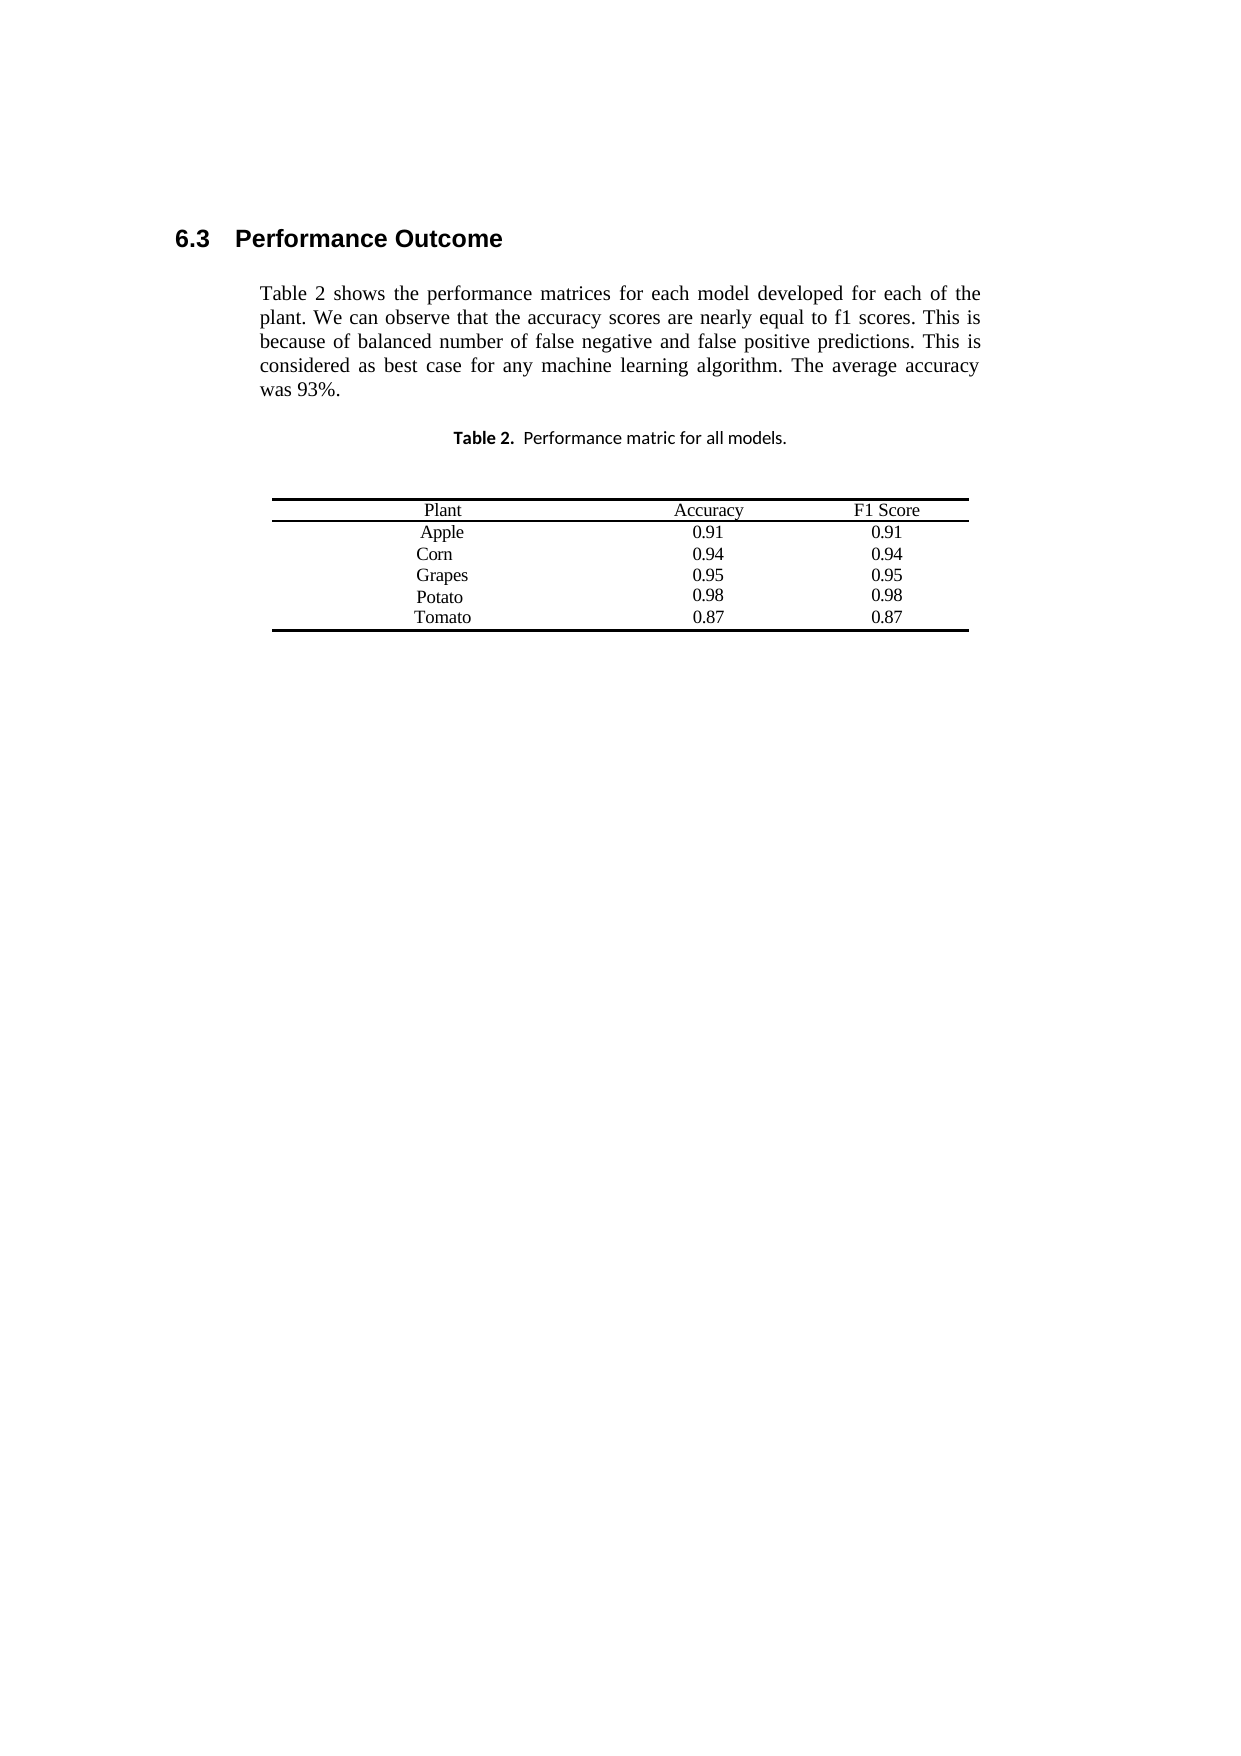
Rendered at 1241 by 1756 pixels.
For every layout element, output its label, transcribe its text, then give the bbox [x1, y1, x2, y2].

table_cell Apple Corn Grapes Potato [272, 522, 572, 607]
table_cell 0.91 0.94 0.95 0.98 [572, 522, 799, 607]
text Table 2. Performance matric for all models. [229, 426, 1011, 449]
text Table 2 shows the performance matrices for each model developed for each of the plant. We can observe that the accuracy scores are nearly equal to f1 scores. This is because of balanced number of false negative and false positive predictions. This is considered as best case for any machine learning algorithm. The average accuracy was 93%. [259, 281, 981, 401]
table_cell 0.91 0.94 0.95 0.98 [799, 522, 969, 607]
table_cell Tomato [272, 608, 572, 629]
table_cell 0.87 [799, 608, 969, 629]
table_header Accuracy [572, 501, 799, 520]
subtitle Performance Outcome [175, 227, 1065, 252]
table_header F1 Score [799, 501, 969, 520]
table_cell 0.87 [572, 608, 799, 629]
table_header Plant [272, 501, 572, 520]
